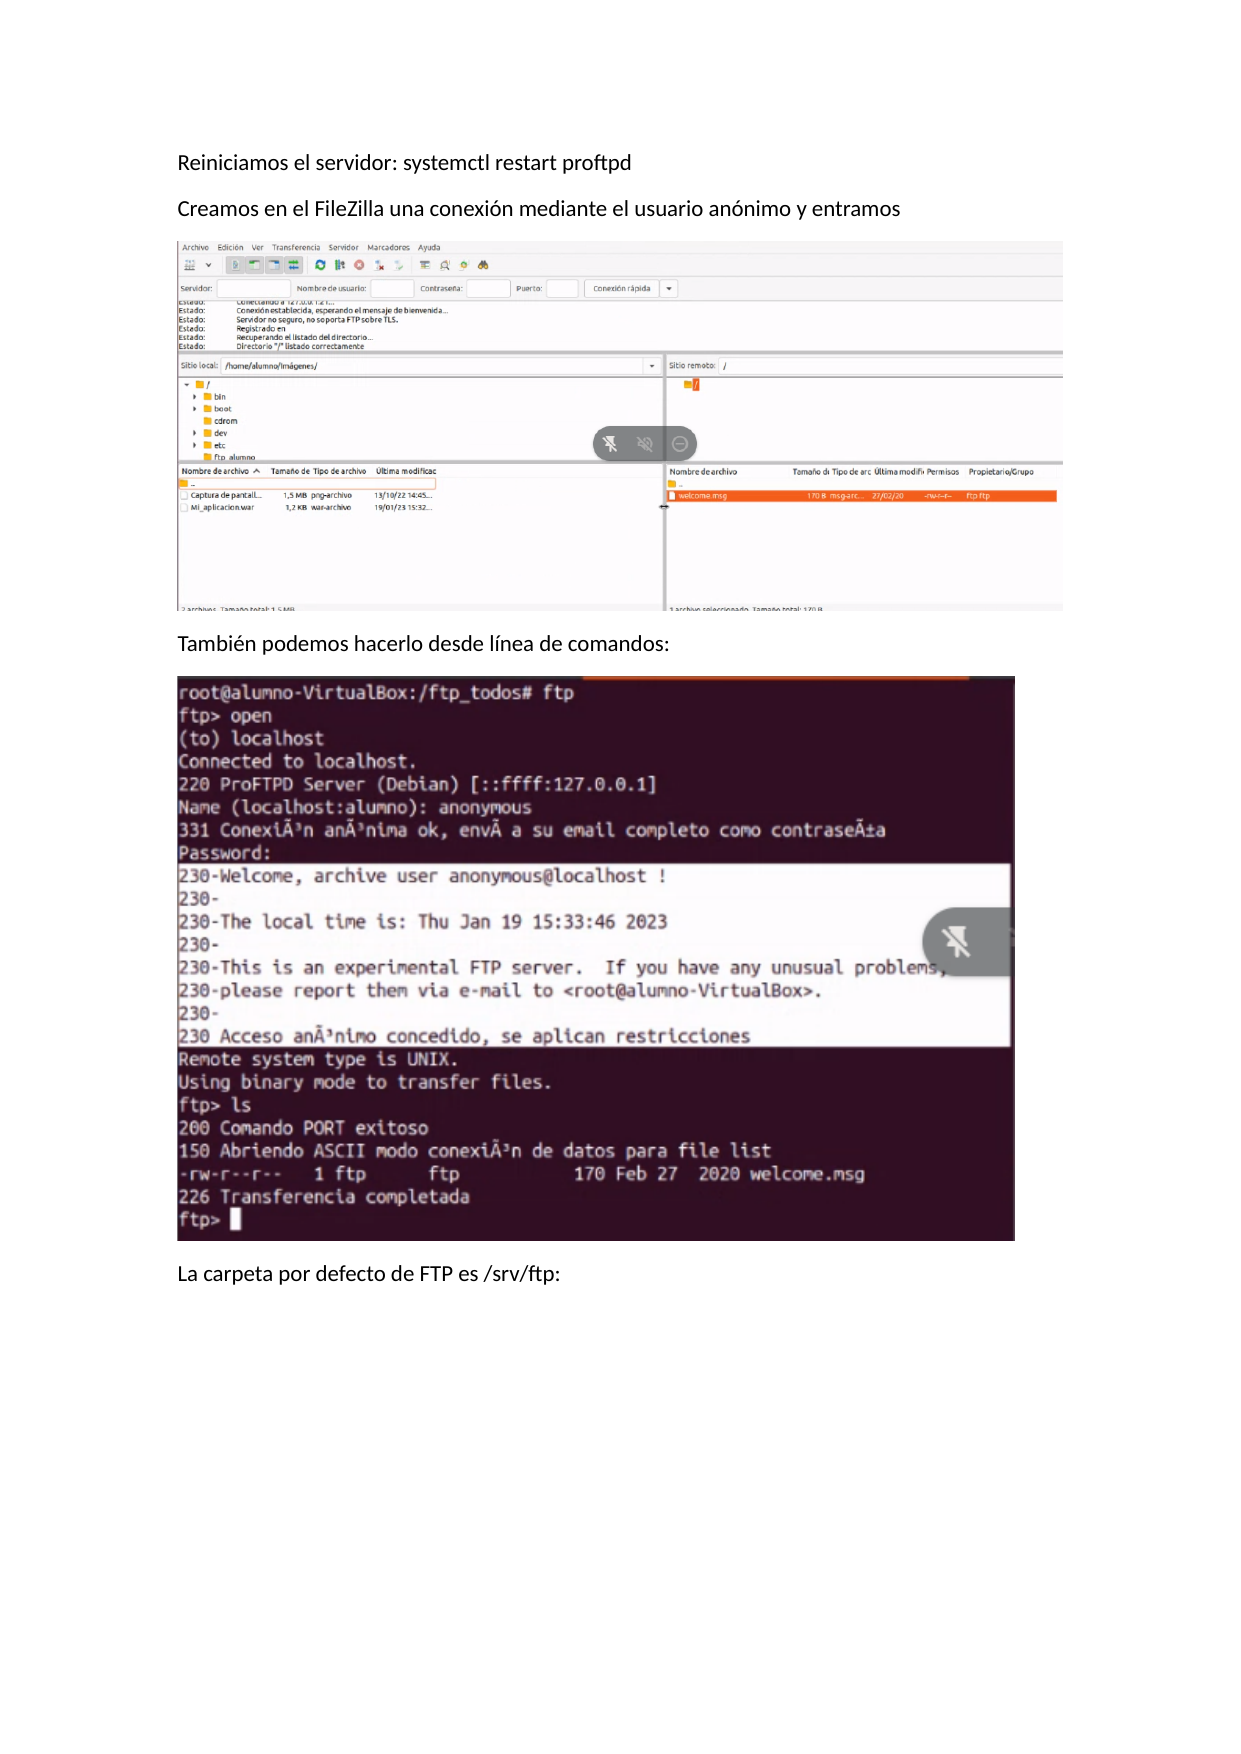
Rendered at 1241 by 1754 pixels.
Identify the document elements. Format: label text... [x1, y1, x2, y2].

picture [177, 676, 1015, 1241]
text Creamos en el FileZilla una conexión mediante el usuario anónimo y entramos [177, 194, 1063, 222]
text También podemos hacerlo desde línea de comandos: [177, 629, 1063, 657]
text Reiniciamos el servidor: systemctl restart proftpd [177, 148, 1063, 176]
text La carpeta por defecto de FTP es /srv/ftp: [177, 1259, 1063, 1287]
picture [177, 241, 1063, 611]
